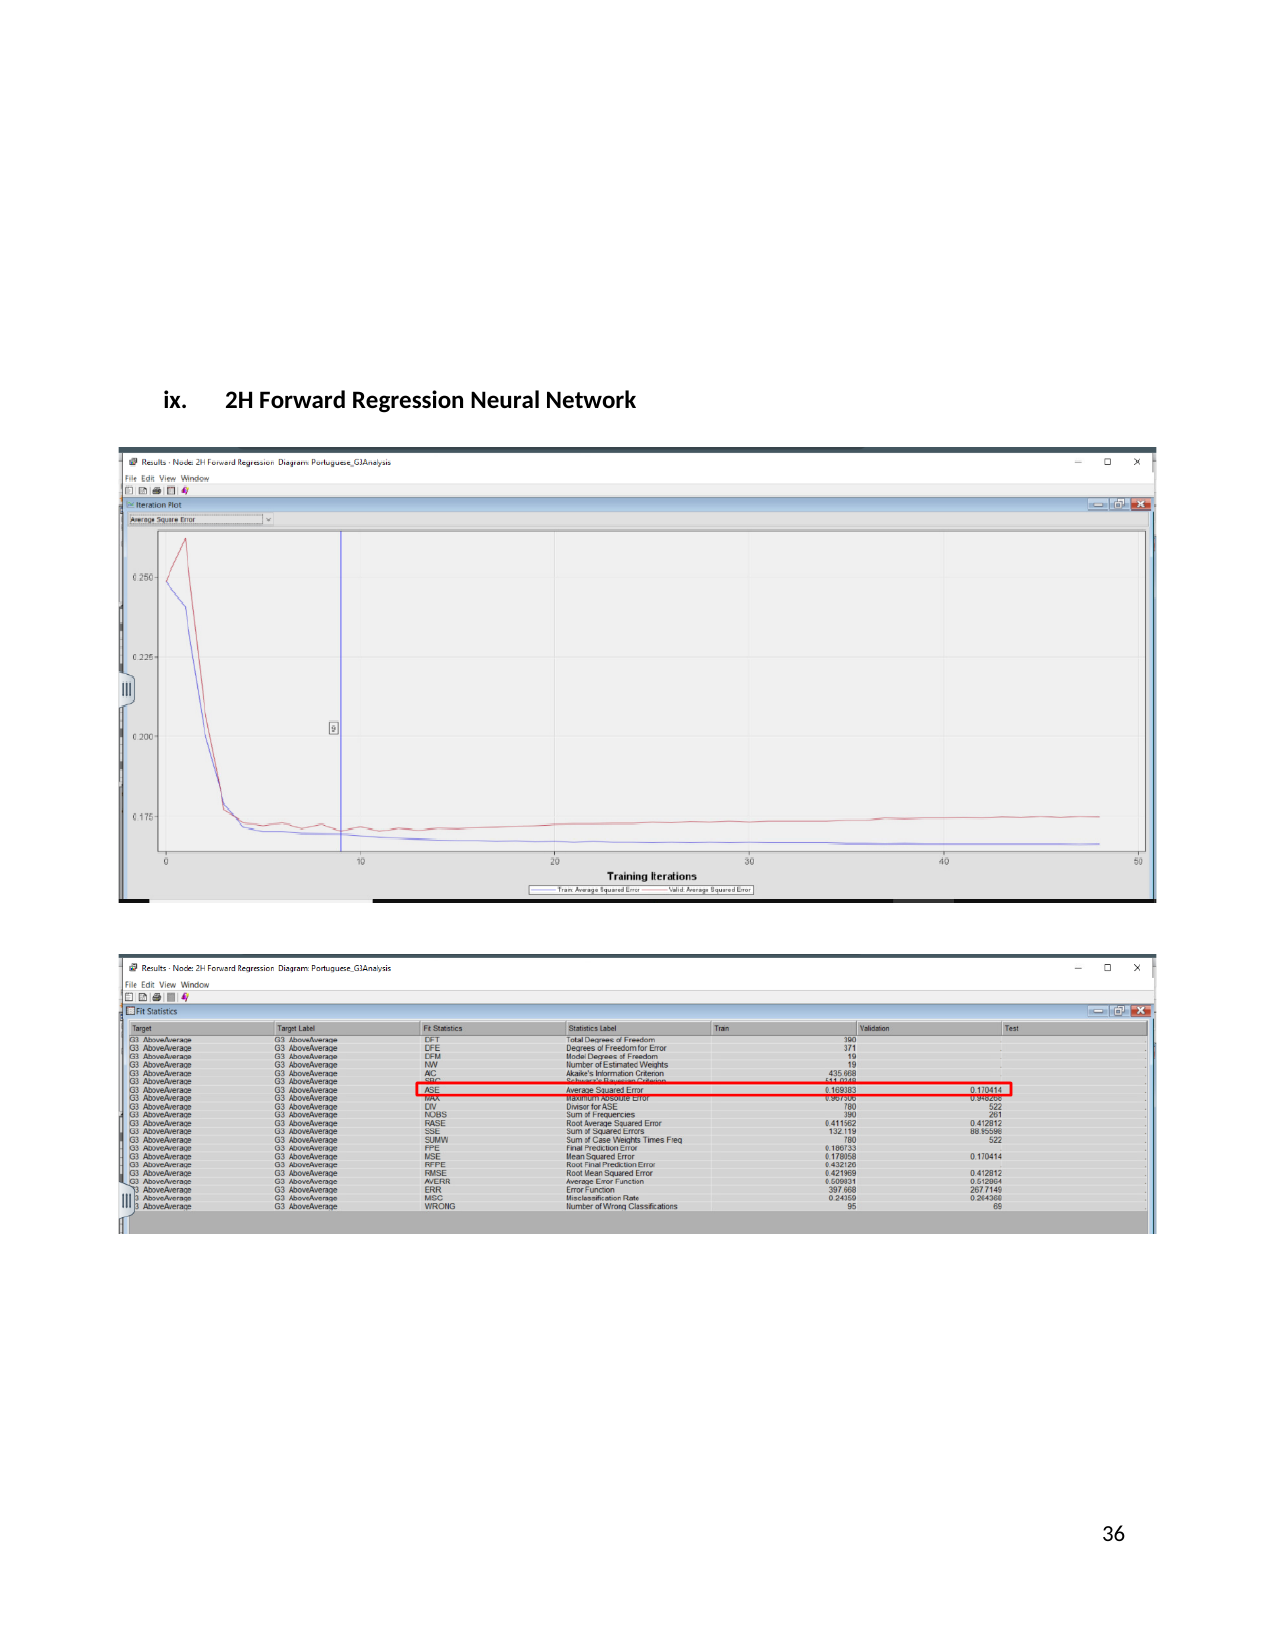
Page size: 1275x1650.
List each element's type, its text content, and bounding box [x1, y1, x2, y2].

picture [118, 447, 1157, 903]
subtitle 2H Forward Regression Neural Network [187, 384, 1125, 415]
picture [118, 954, 1157, 1234]
